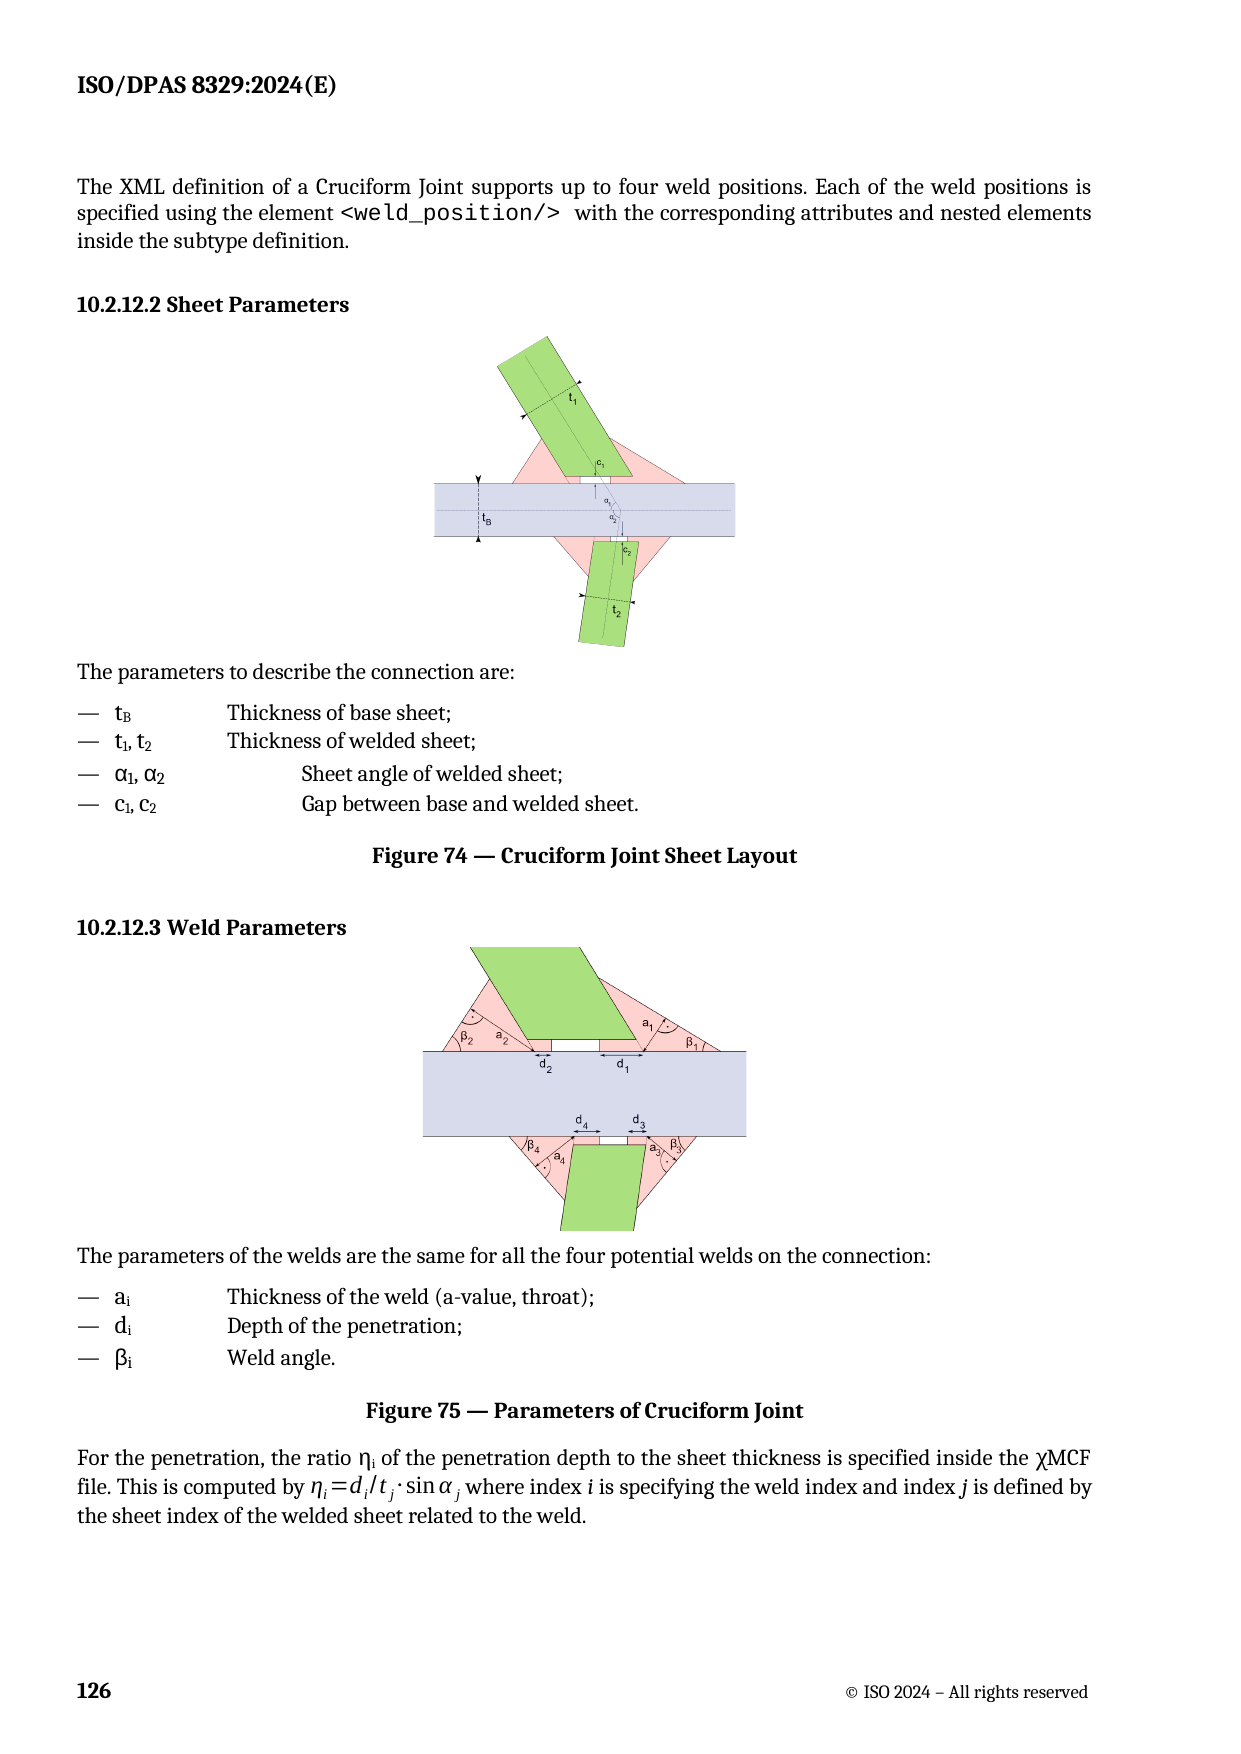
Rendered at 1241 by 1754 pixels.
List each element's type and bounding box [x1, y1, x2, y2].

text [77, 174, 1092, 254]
picture [422, 947, 747, 1231]
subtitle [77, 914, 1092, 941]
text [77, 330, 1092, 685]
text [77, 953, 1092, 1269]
picture [433, 336, 736, 647]
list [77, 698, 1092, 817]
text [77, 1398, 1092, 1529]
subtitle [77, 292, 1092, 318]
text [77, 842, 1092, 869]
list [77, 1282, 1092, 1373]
